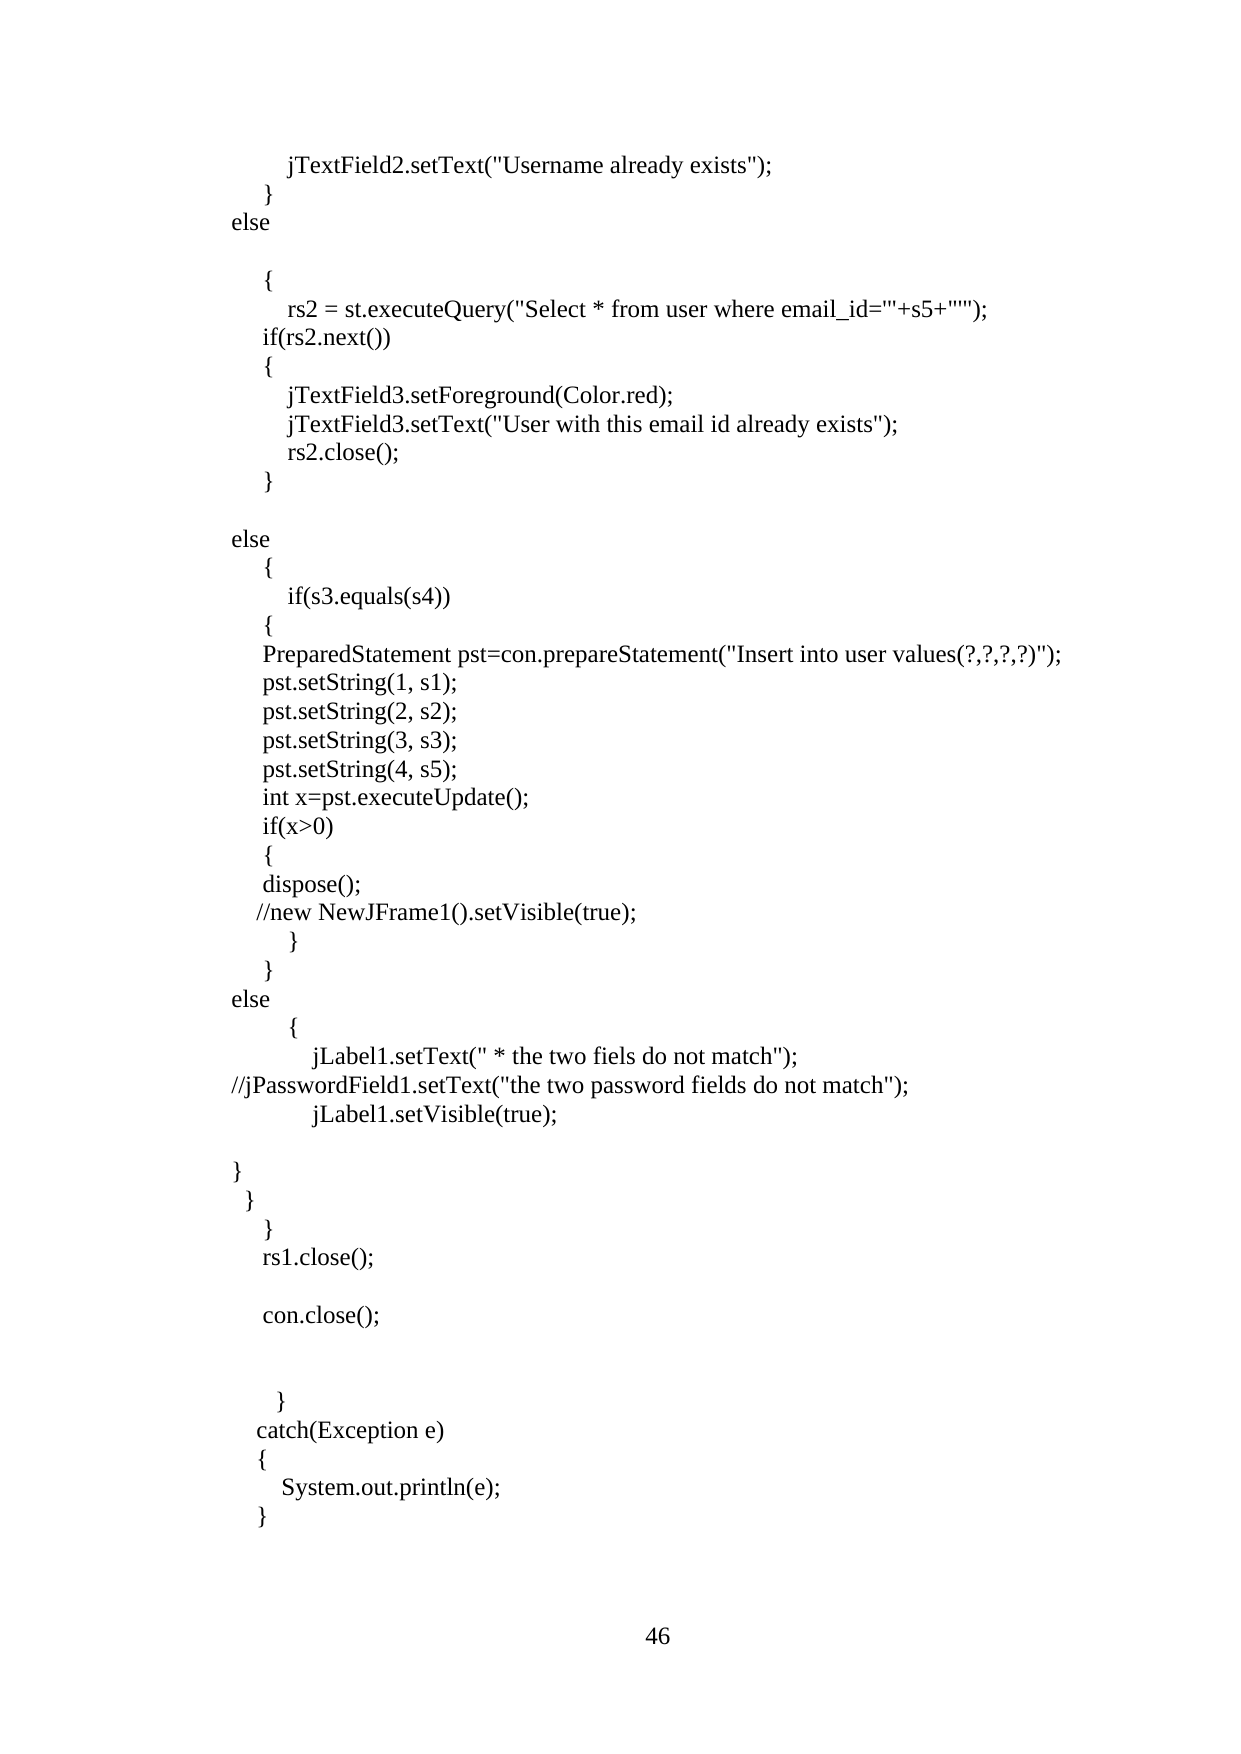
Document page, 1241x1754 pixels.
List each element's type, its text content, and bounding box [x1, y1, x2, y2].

text pst.setString(1, s1); [225, 667, 1090, 696]
text rs1.close(); [225, 1242, 1090, 1271]
text } [225, 955, 1090, 984]
text jTextField3.setForeground(Color.red); [225, 380, 1090, 409]
text jTextField3.setText("User with this email id already exists"); [225, 409, 1090, 437]
text { [225, 1012, 1090, 1041]
text PreparedStatement pst=con.prepareStatement("Insert into user values(?,?,?,?)"); [225, 639, 1090, 667]
text else [225, 207, 1090, 236]
text if(rs2.next()) [225, 322, 1090, 351]
text if(x>0) [225, 811, 1090, 840]
text else [225, 524, 1090, 552]
text { [225, 610, 1090, 639]
text { [225, 552, 1090, 581]
text jTextField2.setText("Username already exists"); [225, 150, 1090, 179]
text } [225, 926, 1090, 955]
text dispose(); [225, 869, 1090, 897]
text else [225, 984, 1090, 1012]
text { [225, 840, 1090, 869]
text jLabel1.setText(" * the two fiels do not match"); [225, 1041, 1090, 1070]
text //jPasswordField1.setText("the two password fields do not match"); [225, 1070, 1090, 1099]
text } [225, 1386, 1090, 1415]
text catch(Exception e) [225, 1415, 1090, 1444]
text rs2 = st.executeQuery("Select * from user where email_id='"+s5+"'"); [225, 294, 1090, 322]
text } [225, 1501, 1090, 1530]
text pst.setString(2, s2); [225, 696, 1090, 725]
text { [225, 351, 1090, 380]
text { [225, 1444, 1090, 1472]
text } [225, 1156, 1090, 1185]
text rs2.close(); [225, 437, 1090, 466]
text { [225, 265, 1090, 294]
text } [225, 1214, 1090, 1242]
text int x=pst.executeUpdate(); [225, 782, 1090, 811]
text } [225, 179, 1090, 207]
text pst.setString(4, s5); [225, 754, 1090, 782]
text } [225, 466, 1090, 495]
text jLabel1.setVisible(true); [225, 1099, 1090, 1127]
text } [225, 1185, 1090, 1214]
text //new NewJFrame1().setVisible(true); [225, 897, 1090, 926]
text if(s3.equals(s4)) [225, 581, 1090, 610]
text pst.setString(3, s3); [225, 725, 1090, 754]
text System.out.println(e); [225, 1472, 1090, 1501]
text con.close(); [225, 1300, 1090, 1329]
